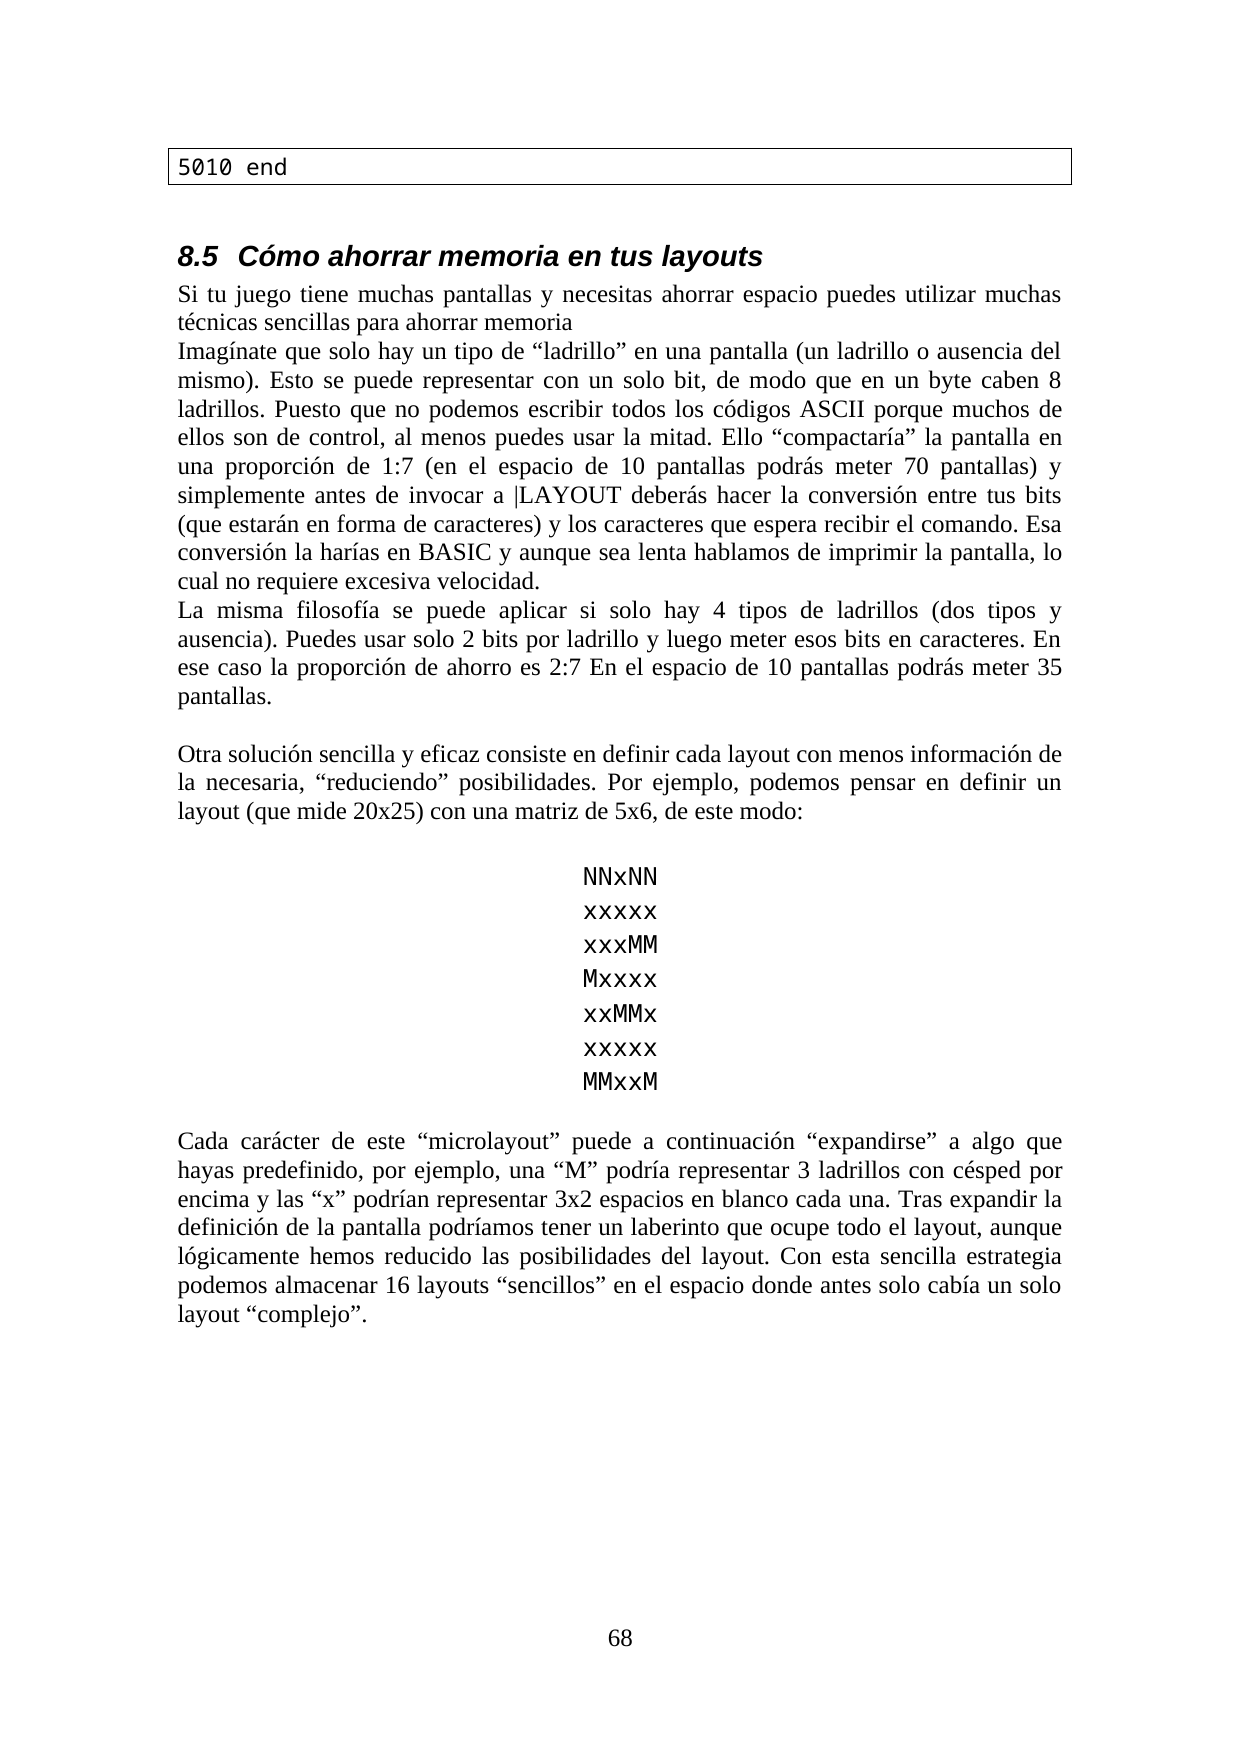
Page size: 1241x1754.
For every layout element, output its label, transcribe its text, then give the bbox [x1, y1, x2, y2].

text xxMMx [177, 995, 1063, 1029]
text La misma filosofía se puede aplicar si solo hay 4 tipos de ladrillos (dos tipos y ausencia). Puedes usar solo 2 bits por ladrillo y luego meter esos bits en caracteres. En ese caso la proporción de ahorro es 2:7 En el espacio de 10 pantallas podrás meter 35 pantallas. [177, 595, 1063, 710]
text xxxMM [177, 927, 1063, 961]
text Si tu juego tiene muchas pantallas y necesitas ahorrar espacio puedes utilizar muchas técnicas sencillas para ahorrar memoria [177, 279, 1063, 336]
subtitle Cómo ahorrar memoria en tus layouts [177, 239, 1063, 272]
text Cada carácter de este “microlayout” puede a continuación “expandirse” a algo que hayas predefinido, por ejemplo, una “M” podría representar 3 ladrillos con césped por encima y las “x” podrían representar 3x2 espacios en blanco cada una. Tras expandir la definición de la pantalla podríamos tener un laberinto que ocupe todo el layout, aunque lógicamente hemos reducido las posibilidades del layout. Con esta sencilla estrategia podemos almacenar 16 layouts “sencillos” en el espacio donde antes solo cabía un solo layout “complejo”. [177, 1126, 1063, 1327]
text MMxxM [177, 1063, 1063, 1097]
text 5010 end [169, 149, 1071, 184]
text Imagínate que solo hay un tipo de “ladrillo” en una pantalla (un ladrillo o ausencia del mismo). Esto se puede representar con un solo bit, de modo que en un byte caben 8 ladrillos. Puesto que no podemos escribir todos los códigos ASCII porque muchos de ellos son de control, al menos puedes usar la mitad. Ello “compactaría” la pantalla en una proporción de 1:7 (en el espacio de 10 pantallas podrás meter 70 pantallas) y simplemente antes de invocar a |LAYOUT deberás hacer la conversión entre tus bits (que estarán en forma de caracteres) y los caracteres que espera recibir el comando. Esa conversión la harías en BASIC y aunque sea lenta hablamos de imprimir la pantalla, lo cual no requiere excesiva velocidad. [177, 336, 1063, 595]
text xxxxx [177, 1029, 1063, 1063]
text NNxNN [177, 859, 1063, 893]
text xxxxx [177, 893, 1063, 927]
text Mxxxx [177, 961, 1063, 995]
text Otra solución sencilla y eficaz consiste en definir cada layout con menos información de la necesaria, “reduciendo” posibilidades. Por ejemplo, podemos pensar en definir un layout (que mide 20x25) con una matriz de 5x6, de este modo: [177, 739, 1063, 825]
